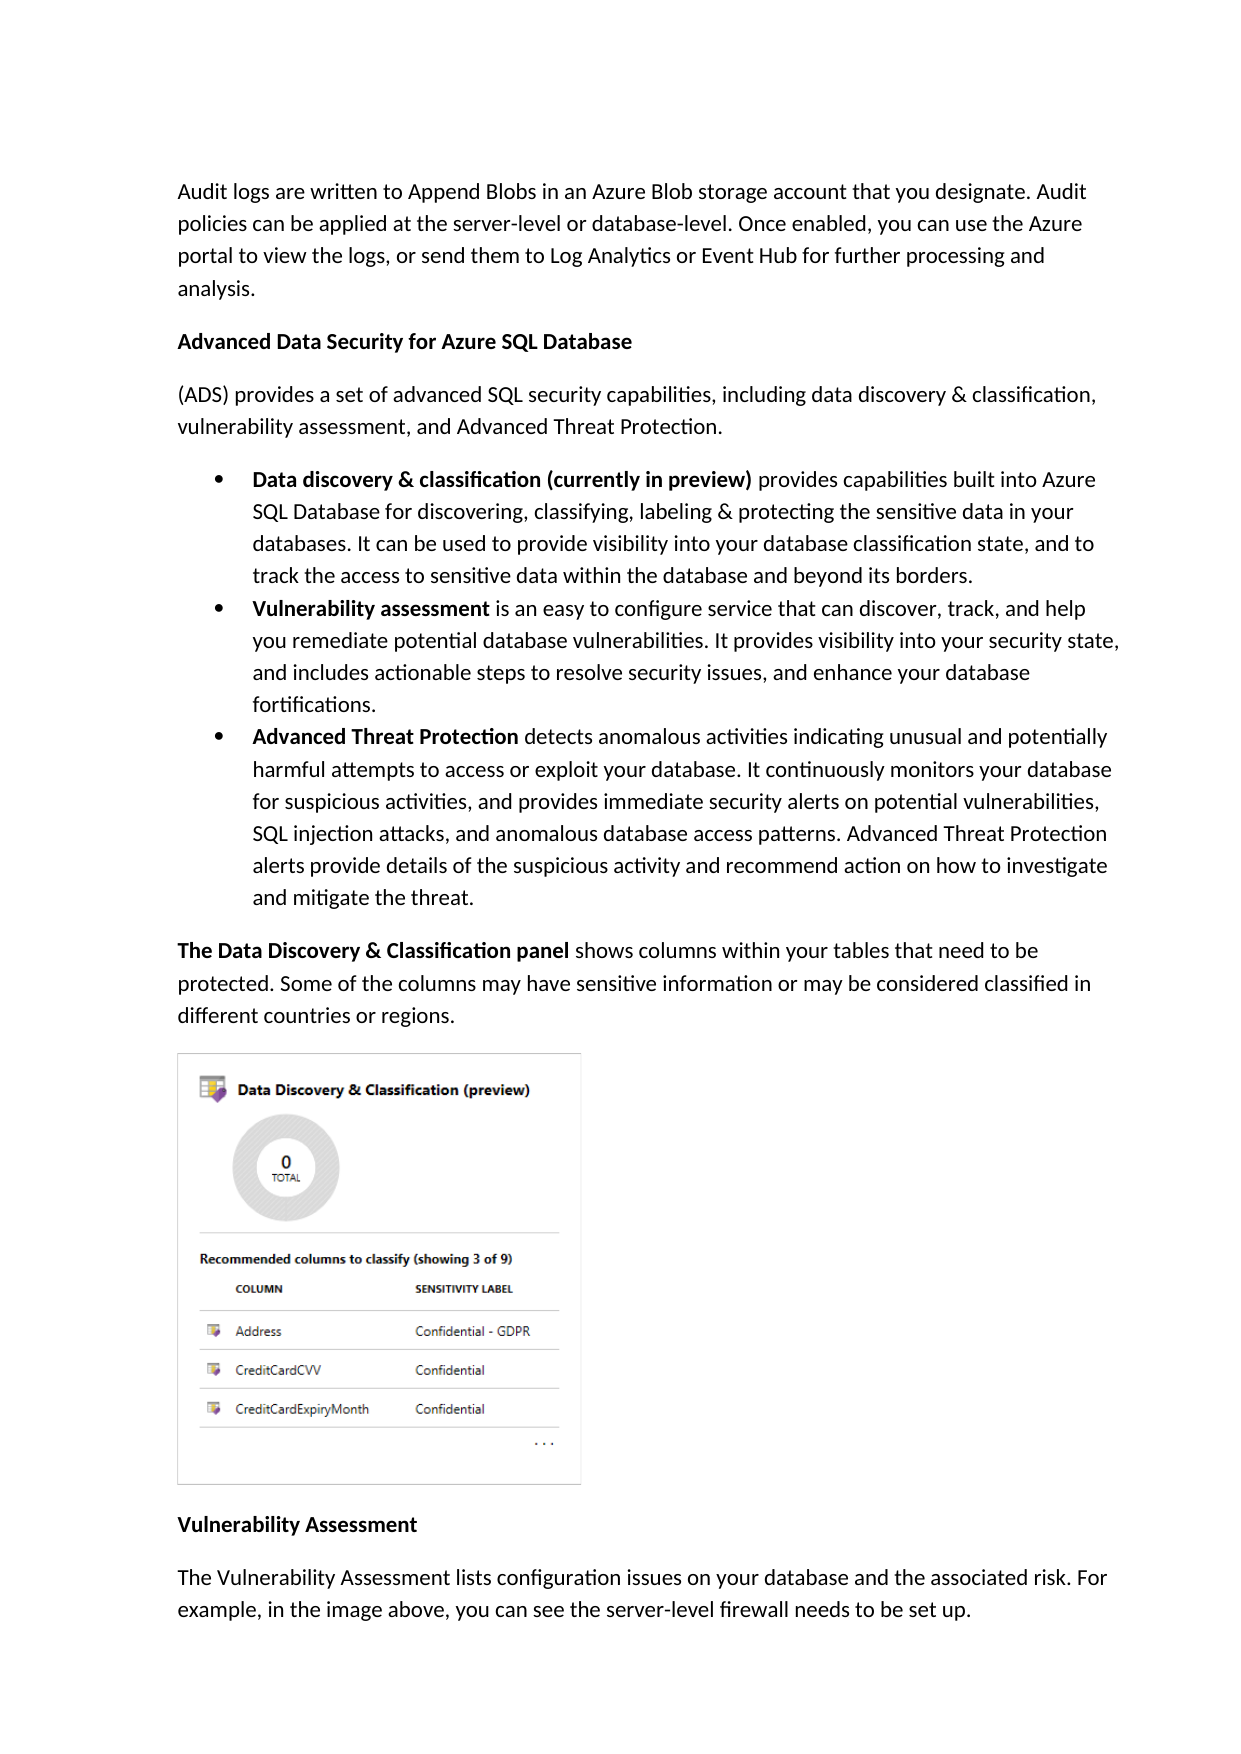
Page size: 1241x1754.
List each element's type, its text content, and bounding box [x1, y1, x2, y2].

list Data discovery & classification (currently in preview) provides capabilities built into Azure SQL Database for discovering, classifying, labeling & protecting the sensitive data in your databases. It can be used to provide visibility into your database classification state, and to track the access to sensitive data within the database and beyond its borders. [215, 465, 1122, 589]
list Advanced Threat Protection detects anomalous activities indicating unusual and potentially harmful attempts to access or exploit your database. It continuously monitors your database for suspicious activities, and provides immediate security alerts on potential vulnerabilities, SQL injection attacks, and anomalous database access patterns. Advanced Threat Protection alerts provide details of the suspicious activity and recommend action on how to investigate and mitigate the threat. [215, 722, 1122, 911]
picture [177, 1053, 582, 1485]
list Vulnerability assessment is an easy to configure service that can discover, track, and help you remediate potential database vulnerabilities. It provides visibility into your security state, and includes actionable steps to resolve security issues, and enhance your database fortifications. [215, 594, 1122, 718]
text (ADS) provides a set of advanced SQL security capabilities, including data discovery & classification, vulnerability assessment, and Advanced Threat Protection. [177, 380, 1122, 440]
text Vulnerability Assessment [177, 1510, 1122, 1538]
text The Vulnerability Assessment lists configuration issues on your database and the associated risk. For example, in the image above, you can see the server-level firewall needs to be set up. [177, 1563, 1122, 1623]
text Audit logs are written to Append Blobs in an Azure Blob storage account that you designate. Audit policies can be applied at the server-level or database-level. Once enabled, you can use the Azure portal to view the logs, or send them to Log Analytics or Event Hub for further processing and analysis. [177, 177, 1122, 302]
text Advanced Data Security for Azure SQL Database [177, 327, 1122, 355]
text The Data Discovery & Classification panel shows columns within your tables that need to be protected. Some of the columns may have sensitive information or may be considered classified in different countries or regions. [177, 936, 1122, 1029]
